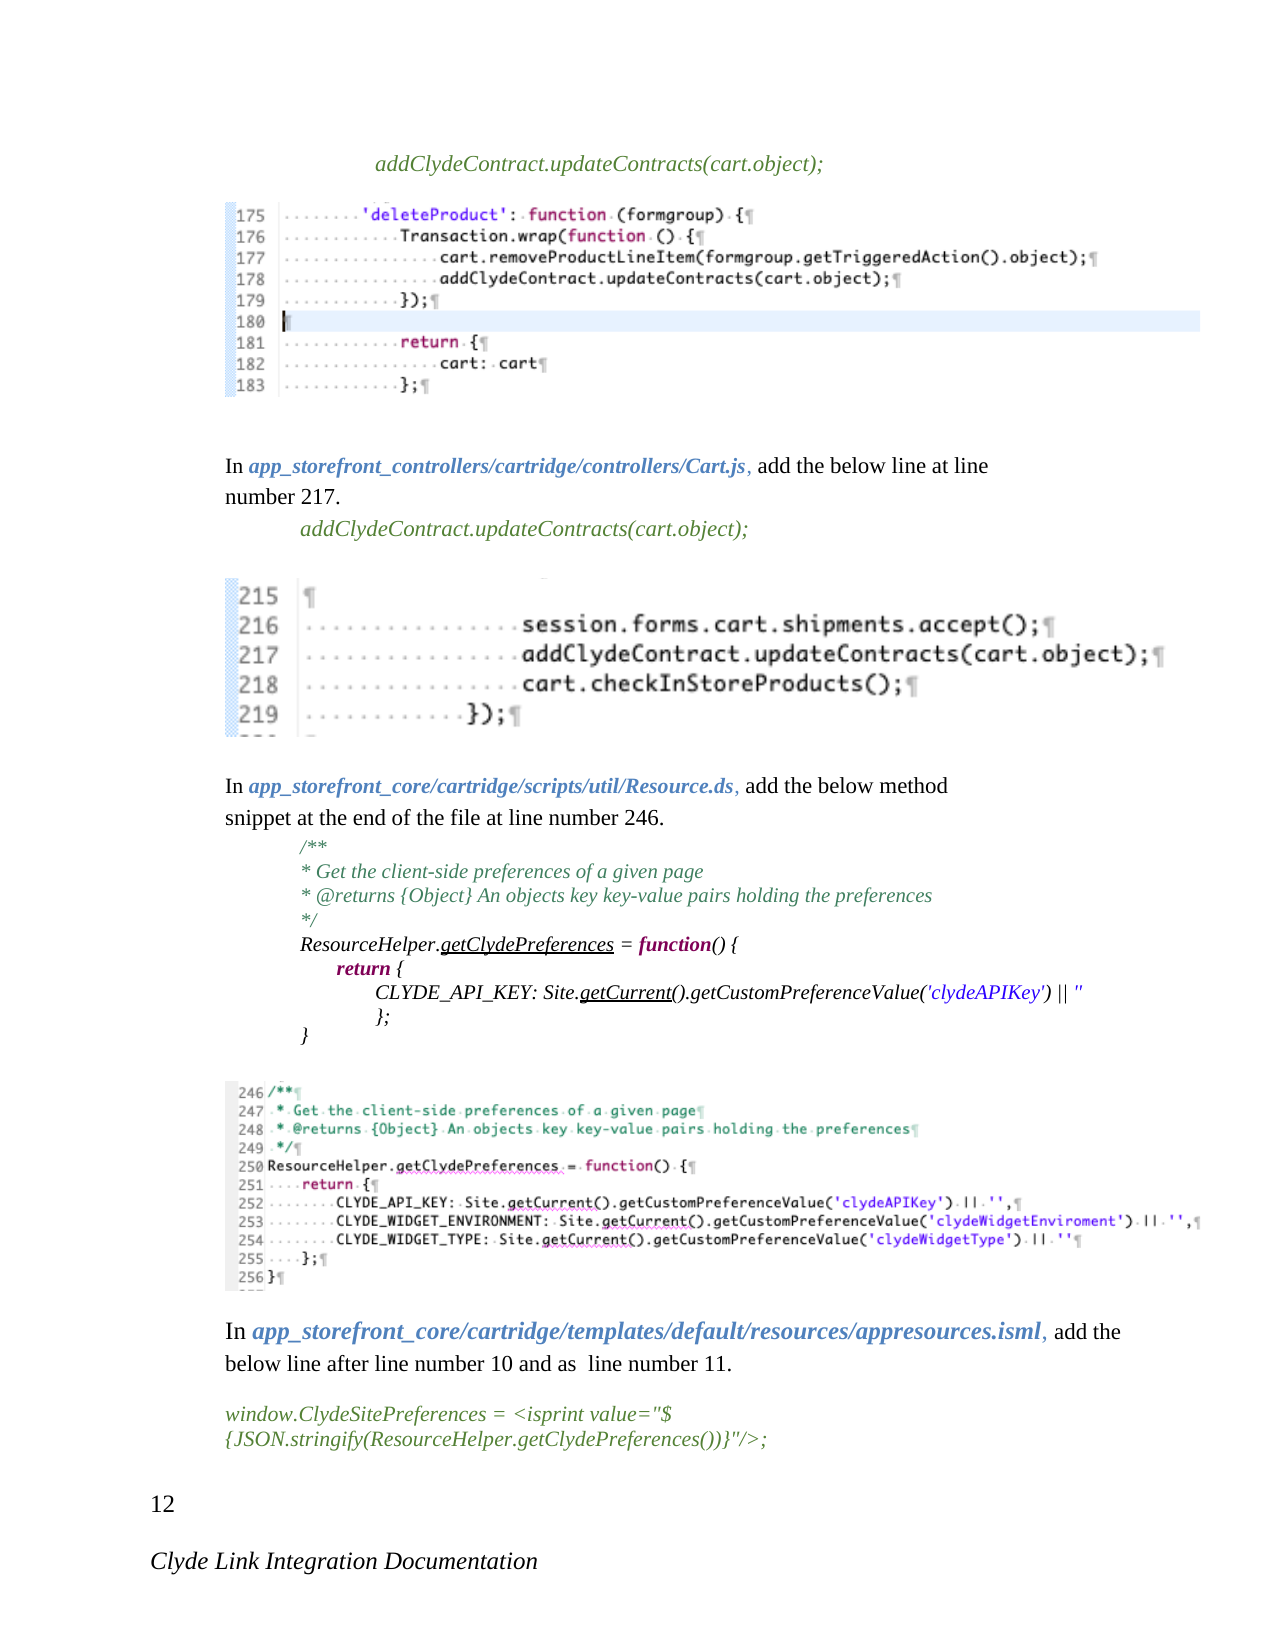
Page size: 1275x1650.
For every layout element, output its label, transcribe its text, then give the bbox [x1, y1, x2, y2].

text * Get the client-side preferences of a given page [225, 859, 1125, 883]
text /** [150, 835, 1125, 859]
text ResourceHelper.getClydePreferences = function() { [225, 932, 1125, 956]
text In app_storefront_core/cartridge/templates/default/resources/appresources.isml, add the below line after line number 10 and as line number 11. [225, 1316, 1124, 1376]
picture [225, 1081, 1200, 1291]
text CLYDE_API_KEY: Site.getCurrent().getCustomPreferenceValue('clydeAPIKey') || '' [225, 980, 1125, 1004]
picture [225, 202, 1200, 397]
picture [225, 578, 1200, 737]
text }; [225, 1004, 1125, 1028]
text In app_storefront_core/cartridge/scripts/util/Resource.ds, add the below method snippet at the end of the file at line number 246. [225, 772, 1008, 830]
text addClydeContract.updateContracts(cart.object); [225, 150, 1008, 202]
text */ [225, 907, 1125, 932]
text In app_storefront_controllers/cartridge/controllers/Cart.js, add the below line at line number 217. [225, 452, 1008, 510]
text } [225, 1028, 1008, 1046]
text * @returns {Object} An objects key key-value pairs holding the preferences [225, 883, 1125, 907]
text window.ClydeSitePreferences = <isprint value="${JSON.stringify(ResourceHelper.getClydePreferences())}"/>; [225, 1401, 1125, 1451]
text addClydeContract.updateContracts(cart.object); [225, 515, 1008, 541]
text return { [225, 956, 1125, 980]
